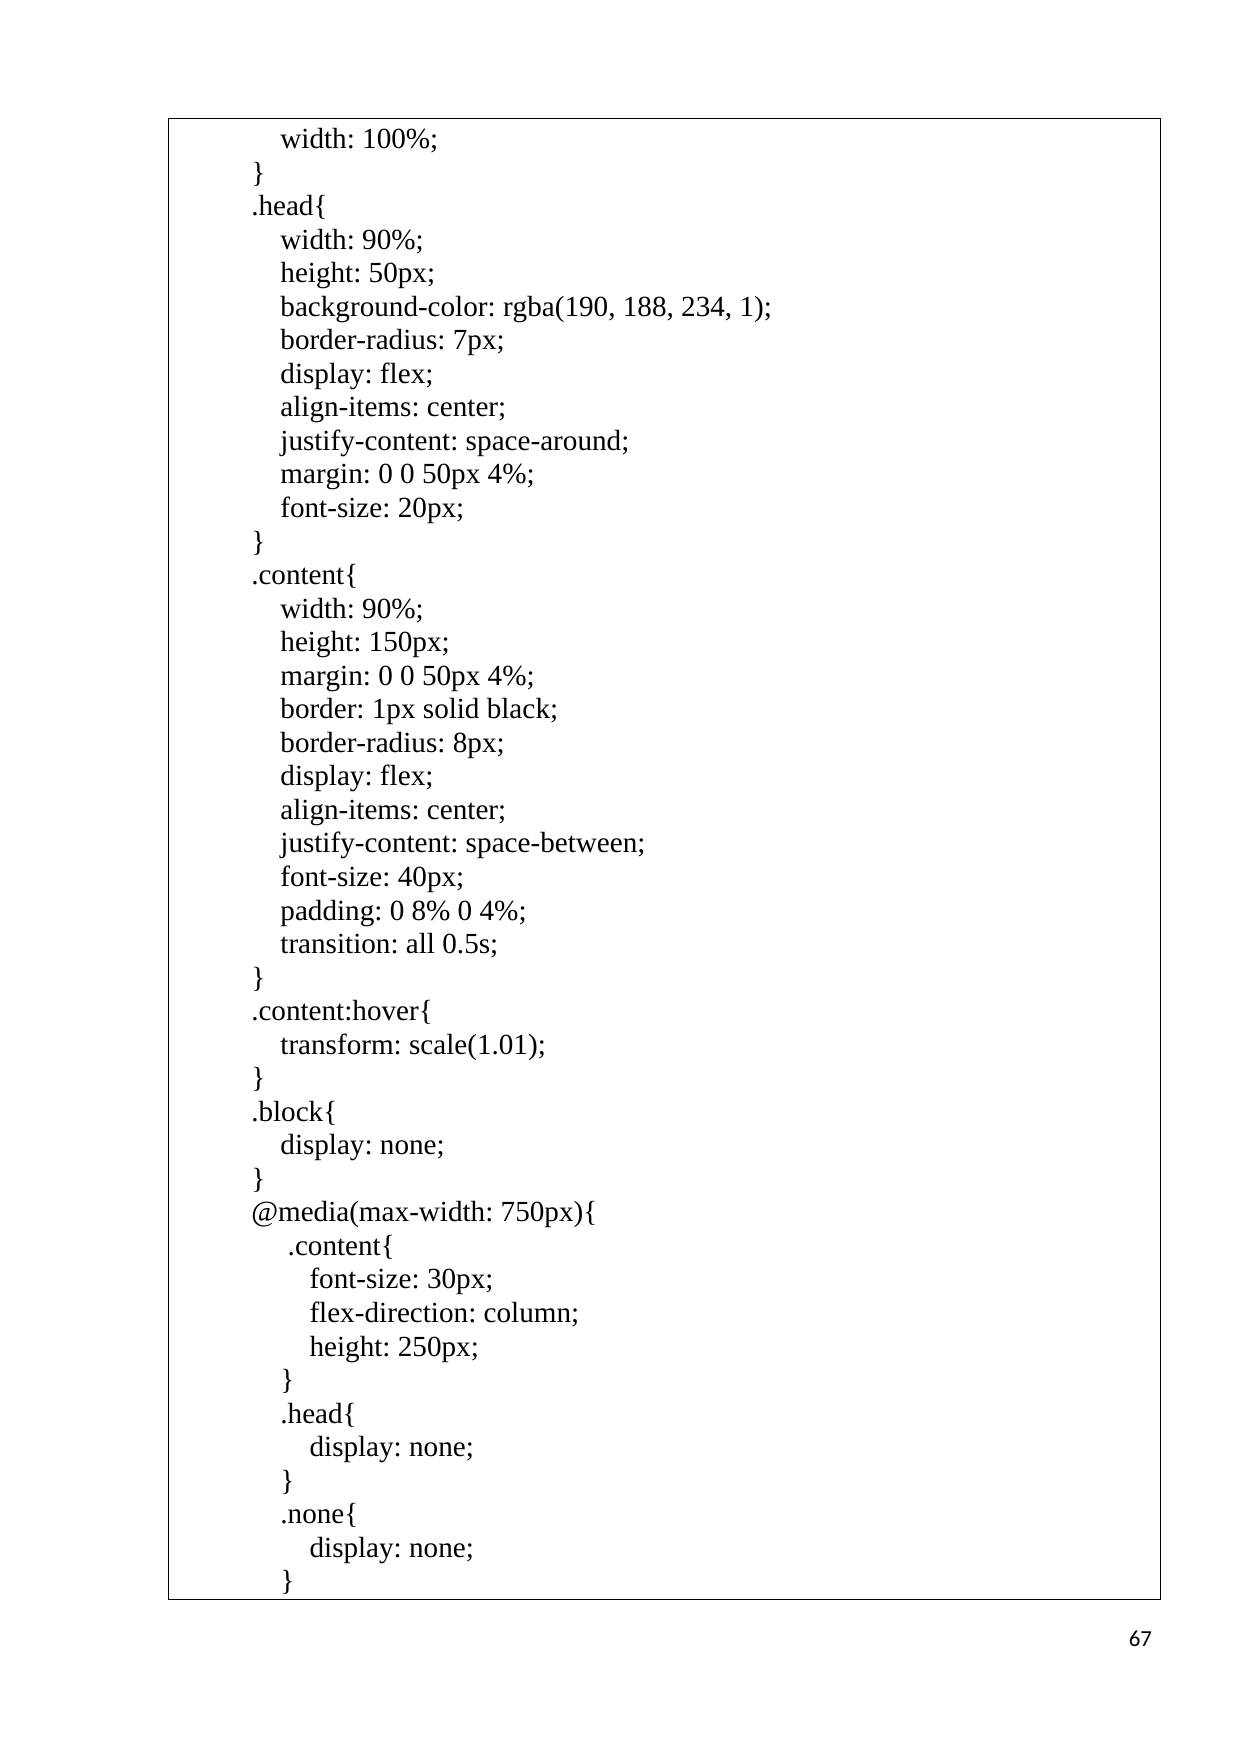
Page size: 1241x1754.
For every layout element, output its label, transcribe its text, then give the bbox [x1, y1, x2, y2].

text align-items: center; [177, 792, 1152, 826]
text justify-content: space-around; [177, 423, 1152, 457]
text .head{ [177, 1396, 1152, 1429]
text @media(max-width: 750px){ [177, 1194, 1152, 1228]
text .content{ [177, 1228, 1152, 1262]
text .head{ [177, 188, 1152, 222]
text width: 100%; [169, 119, 1160, 155]
text transition: all 0.5s; [177, 926, 1152, 960]
text display: none; [177, 1429, 1152, 1463]
text font-size: 30px; [177, 1262, 1152, 1295]
text margin: 0 0 50px 4%; [177, 658, 1152, 691]
text } [169, 1560, 1160, 1599]
text border-radius: 7px; [177, 322, 1152, 356]
text display: none; [177, 1127, 1152, 1161]
text padding: 0 8% 0 4%; [177, 893, 1152, 926]
text width: 90%; [177, 222, 1152, 255]
text align-items: center; [177, 389, 1152, 423]
text width: 90%; [177, 591, 1152, 624]
text } [177, 155, 1152, 188]
text .content{ [177, 557, 1152, 591]
text transform: scale(1.01); [177, 1027, 1152, 1060]
text font-size: 40px; [177, 859, 1152, 893]
text display: flex; [177, 758, 1152, 792]
text height: 150px; [177, 624, 1152, 658]
text } [177, 1463, 1152, 1496]
text background-color: rgba(190, 188, 234, 1); [177, 289, 1152, 322]
text margin: 0 0 50px 4%; [177, 457, 1152, 490]
text display: flex; [177, 356, 1152, 389]
text height: 250px; [177, 1329, 1152, 1362]
text border-radius: 8px; [177, 725, 1152, 758]
text } [177, 960, 1152, 993]
text font-size: 20px; [177, 490, 1152, 524]
text justify-content: space-between; [177, 826, 1152, 859]
text border: 1px solid black; [177, 691, 1152, 725]
text } [177, 1060, 1152, 1094]
text height: 50px; [177, 255, 1152, 289]
text } [177, 524, 1152, 557]
text .block{ [177, 1094, 1152, 1127]
text } [177, 1161, 1152, 1194]
text display: none; [177, 1530, 1152, 1560]
text .content:hover{ [177, 993, 1152, 1027]
text flex-direction: column; [177, 1295, 1152, 1329]
text } [177, 1362, 1152, 1396]
text .none{ [177, 1496, 1152, 1530]
